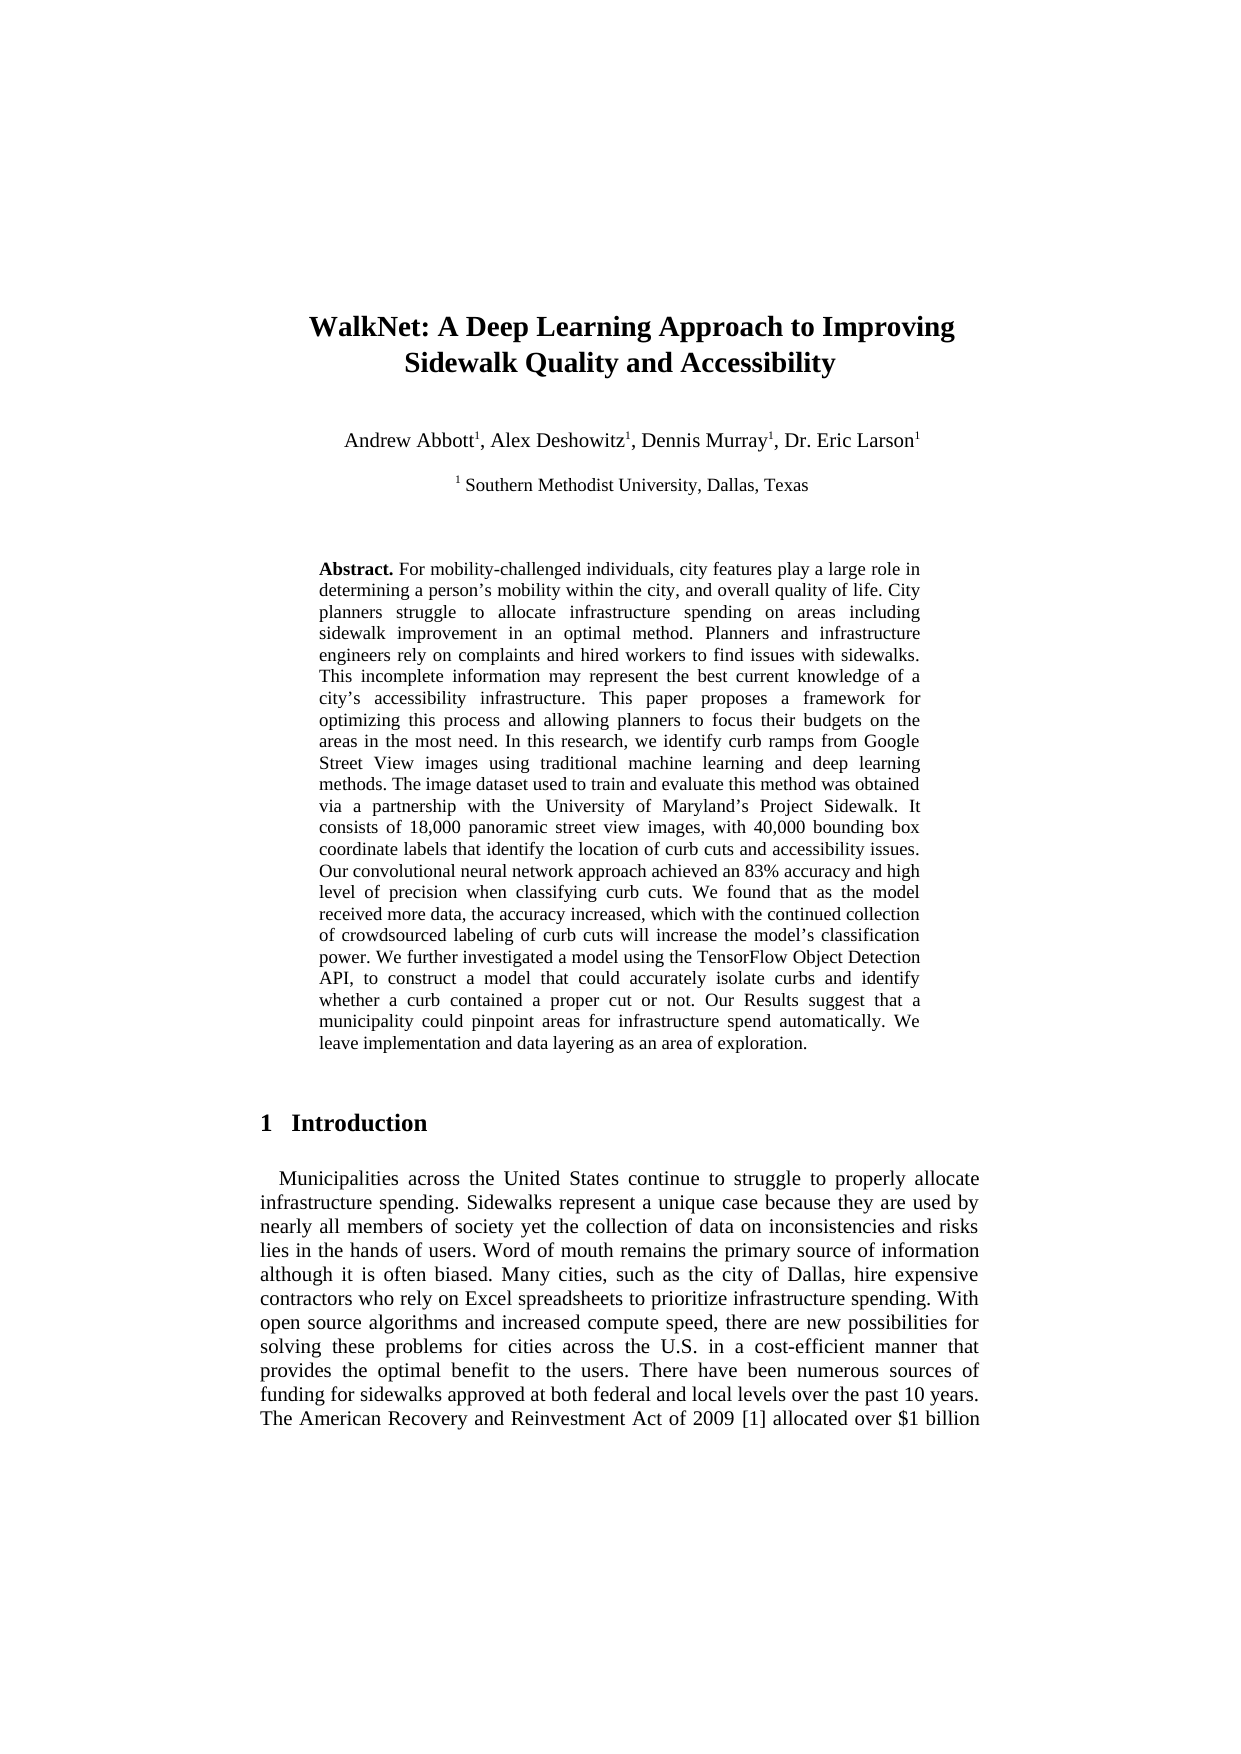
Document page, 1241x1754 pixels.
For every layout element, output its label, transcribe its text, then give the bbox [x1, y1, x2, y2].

text 1 Southern Methodist University, Dallas, Texas [260, 473, 980, 495]
title WalkNet: A Deep Learning Approach to Improving Sidewalk Quality and Accessibility [260, 307, 980, 379]
text Andrew Abbott1, Alex Deshowitz1, Dennis Murray1, Dr. Eric Larson1 [260, 427, 980, 452]
text Abstract. For mobility-challenged individuals, city features play a large role in determining a person’s mobility within the city, and overall quality of life. City planners struggle to allocate infrastructure spending on areas including sidewalk improvement in an optimal method. Planners and infrastructure engineers rely on complaints and hired workers to find issues with sidewalks. This incomplete information may represent the best current knowledge of a city’s accessibility infrastructure. This paper proposes a framework for optimizing this process and allowing planners to focus their budgets on the areas in the most need. In this research, we identify curb ramps from Google Street View images using traditional machine learning and deep learning methods. The image dataset used to train and evaluate this method was obtained via a partnership with the University of Maryland’s Project Sidewalk. It consists of 18,000 panoramic street view images, with 40,000 bounding box coordinate labels that identify the location of curb cuts and accessibility issues. Our convolutional neural network approach achieved an 83% accuracy and high level of precision when classifying curb cuts. We found that as the model received more data, the accuracy increased, which with the continued collection of crowdsourced labeling of curb cuts will increase the model’s classification power. We further investigated a model using the TensorFlow Object Detection API, to construct a model that could accurately isolate curbs and identify whether a curb contained a proper cut or not. Our Results suggest that a municipality could pinpoint areas for infrastructure spend automatically. We leave implementation and data layering as an area of exploration. [319, 558, 921, 1053]
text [260, 1166, 980, 1430]
subtitle 1 Introduction [260, 1108, 980, 1136]
